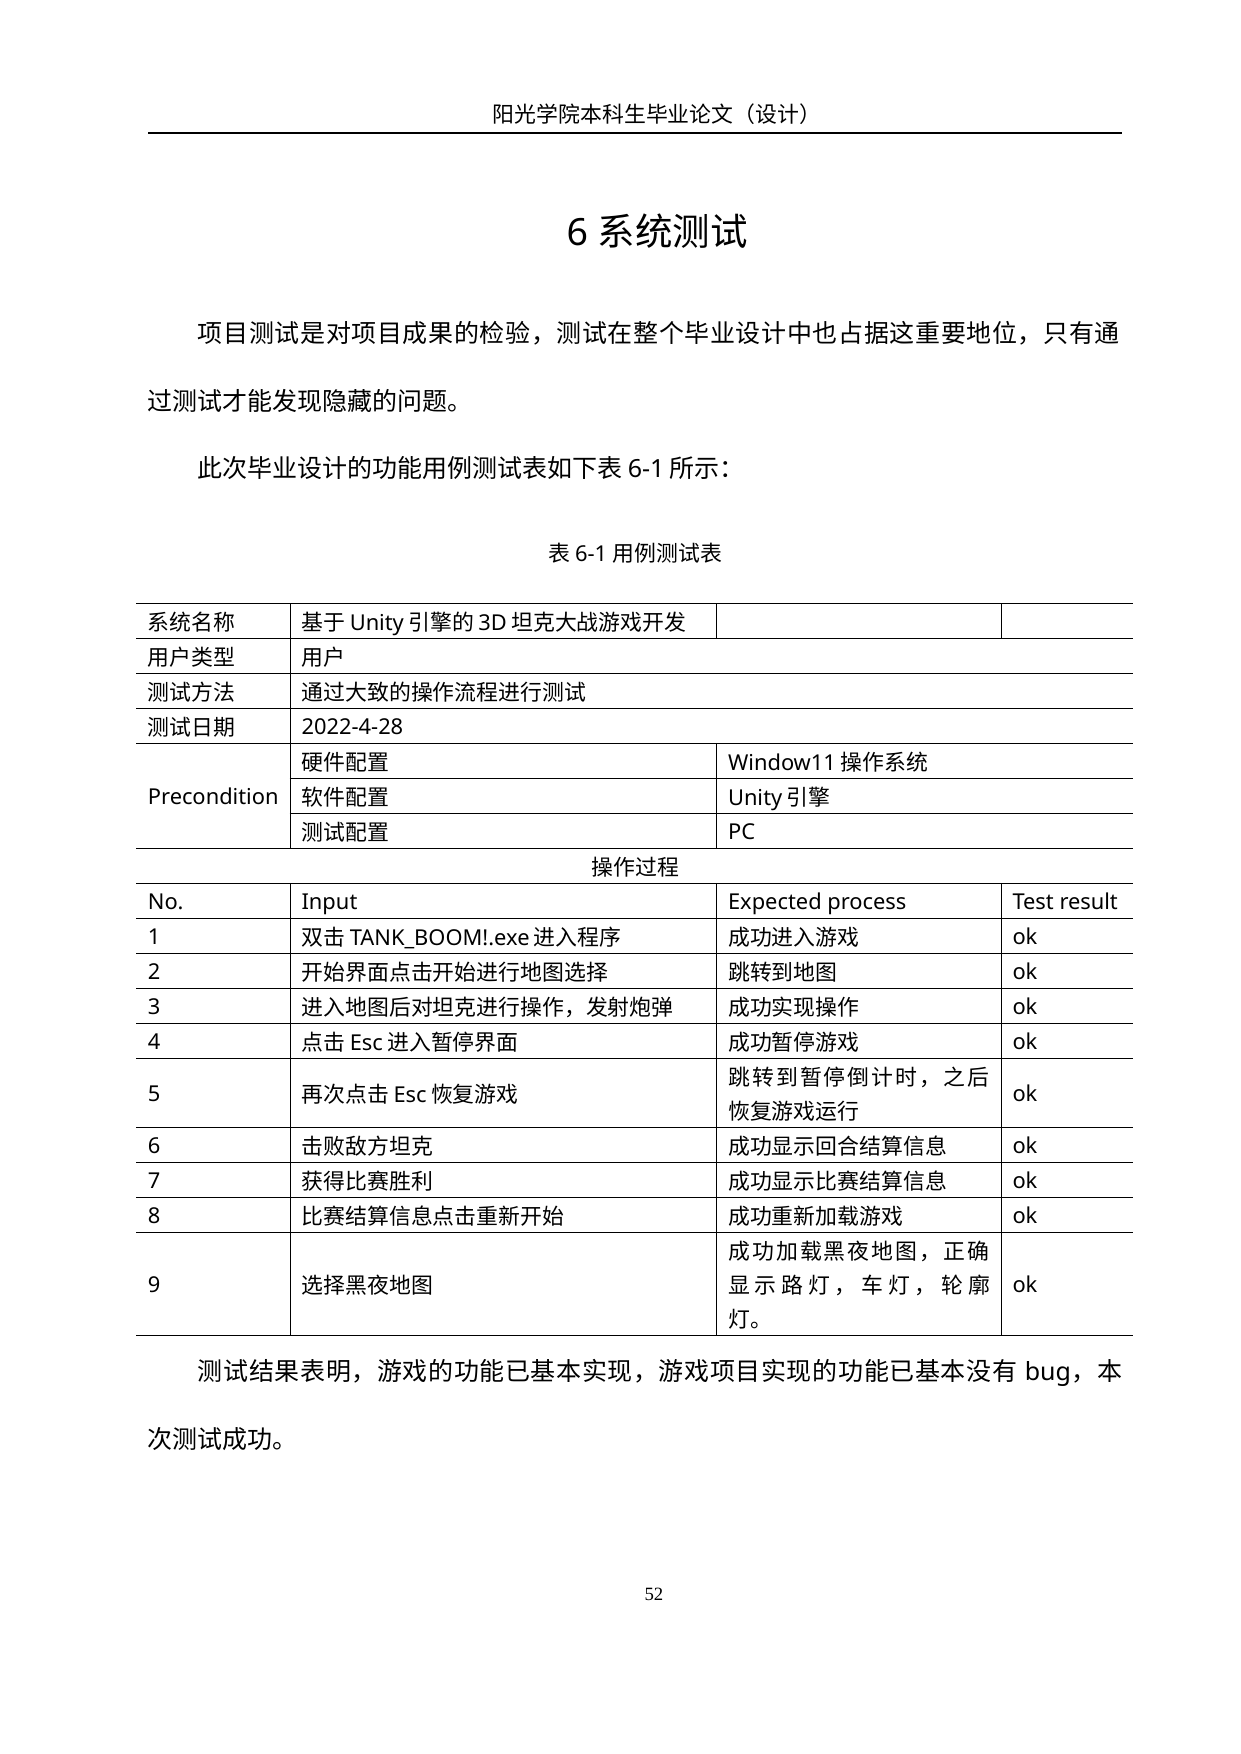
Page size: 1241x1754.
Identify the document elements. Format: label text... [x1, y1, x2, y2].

table_cell PC [717, 814, 1133, 848]
table_cell ok [1002, 919, 1133, 953]
table_cell 选择黑夜地图 [291, 1233, 716, 1335]
table_cell 成功实现操作 [717, 989, 1001, 1023]
table_cell 成功显示回合结算信息 [717, 1128, 1001, 1162]
table_cell 通过大致的操作流程进行测试 [291, 674, 1133, 708]
table_cell 进入地图后对坦克进行操作，发射炮弹 [291, 989, 716, 1023]
table_cell 双击TANK_BOOM!.exe进入程序 [291, 919, 716, 953]
table_cell 4 [136, 1024, 290, 1058]
table_cell 操作过程 [136, 849, 1133, 883]
table_cell ok [1002, 989, 1133, 1023]
table_cell 测试配置 [291, 814, 716, 848]
table_cell Expected process [717, 884, 1001, 918]
table_cell Precondition [136, 744, 290, 848]
table_header [717, 604, 1001, 638]
table_cell 8 [136, 1198, 290, 1232]
table_cell Test result [1002, 884, 1133, 918]
table_cell 跳转到地图 [717, 954, 1001, 988]
table_cell ok [1002, 954, 1133, 988]
table_cell 3 [136, 989, 290, 1023]
table_cell Unity引擎 [717, 779, 1133, 813]
table_cell No. [136, 884, 290, 918]
table_cell 再次点击Esc恢复游戏 [291, 1059, 716, 1127]
table_cell 成功重新加载游戏 [717, 1198, 1001, 1232]
table_cell Window11操作系统 [717, 744, 1133, 778]
table_cell 用户 [291, 639, 1133, 673]
table_cell ok [1002, 1024, 1133, 1058]
table_cell 开始界面点击开始进行地图选择 [291, 954, 716, 988]
table_cell 测试方法 [136, 674, 290, 708]
table_header 基于Unity引擎的3D坦克大战游戏开发 [291, 604, 716, 638]
table_cell ok [1002, 1198, 1133, 1232]
table_cell 击败敌方坦克 [291, 1128, 716, 1162]
table_cell Input [291, 884, 716, 918]
table_cell ok [1002, 1059, 1133, 1127]
table_cell 比赛结算信息点击重新开始 [291, 1198, 716, 1232]
table_cell 成功暂停游戏 [717, 1024, 1001, 1058]
table_cell 9 [136, 1233, 290, 1335]
table_header [1002, 604, 1133, 638]
table_cell 5 [136, 1059, 290, 1127]
table_cell 1 [136, 919, 290, 953]
table_cell 用户类型 [136, 639, 290, 673]
table_cell 2022-4-28 [291, 709, 1133, 743]
text 项目测试是对项目成果的检验，测试在整个毕业设计中也占据这重要地位，只有通过测试才能发现隐藏的问题。 [148, 297, 1122, 433]
table_cell 成功显示比赛结算信息 [717, 1163, 1001, 1197]
subtitle 系统测试 [192, 195, 1122, 263]
table_cell 跳转到暂停倒计时，之后恢复游戏运行 [717, 1059, 1001, 1127]
table_cell 获得比赛胜利 [291, 1163, 716, 1197]
table_cell 点击Esc进入暂停界面 [291, 1024, 716, 1058]
table_cell 7 [136, 1163, 290, 1197]
text 测试结果表明，游戏的功能已基本实现，游戏项目实现的功能已基本没有bug，本次测试成功。 [148, 1336, 1122, 1472]
table_cell 测试日期 [136, 709, 290, 743]
text 表 6-1 用例测试表 [148, 535, 1122, 569]
table_cell 成功进入游戏 [717, 919, 1001, 953]
table_cell 硬件配置 [291, 744, 716, 778]
table_cell 成功加载黑夜地图，正确显示路灯，车灯，轮廓灯。 [717, 1233, 1001, 1335]
table_cell 软件配置 [291, 779, 716, 813]
text 此次毕业设计的功能用例测试表如下表6-1所示： [148, 433, 1122, 501]
table_cell ok [1002, 1128, 1133, 1162]
table_header 系统名称 [136, 604, 290, 638]
table_cell 6 [136, 1128, 290, 1162]
table_cell ok [1002, 1163, 1133, 1197]
table_cell ok [1002, 1233, 1133, 1335]
table_cell 2 [136, 954, 290, 988]
